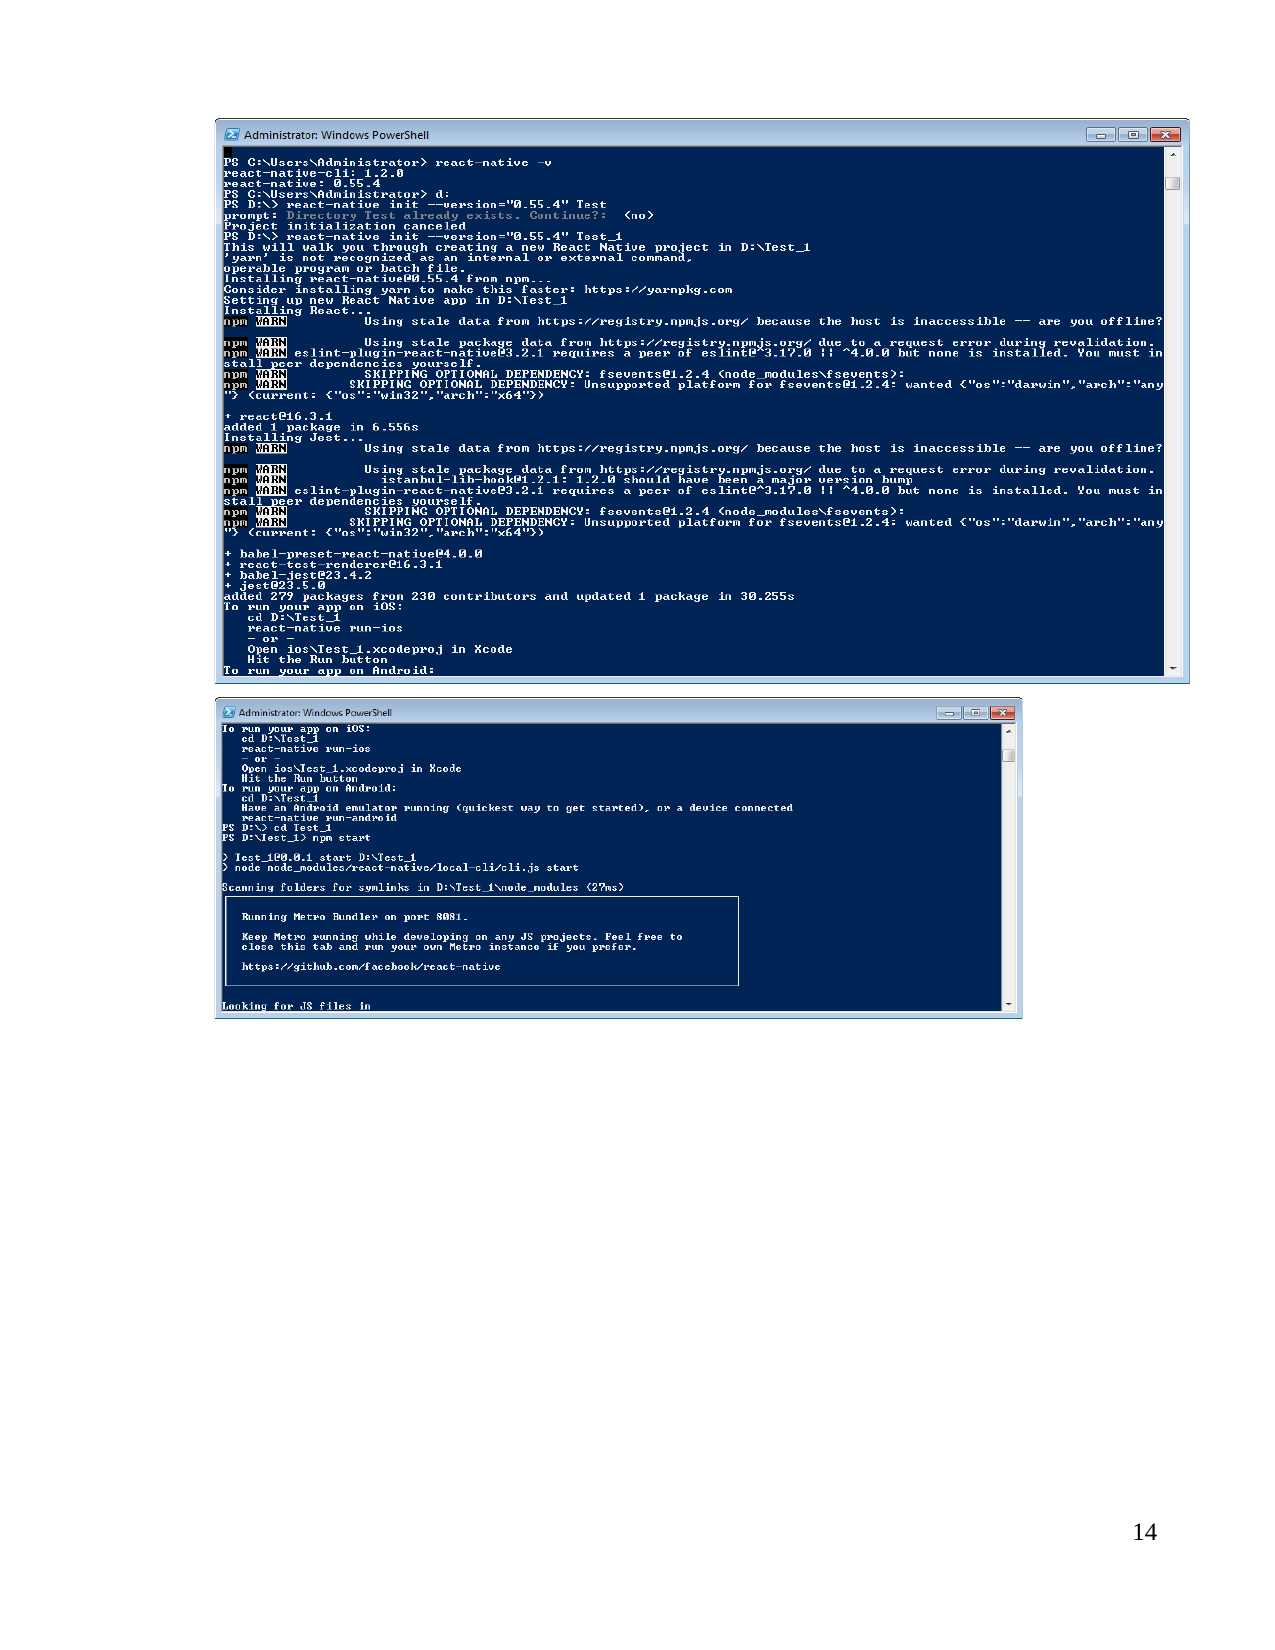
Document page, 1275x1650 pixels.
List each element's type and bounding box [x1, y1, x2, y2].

picture [214, 118, 1190, 684]
picture [214, 697, 1023, 1019]
